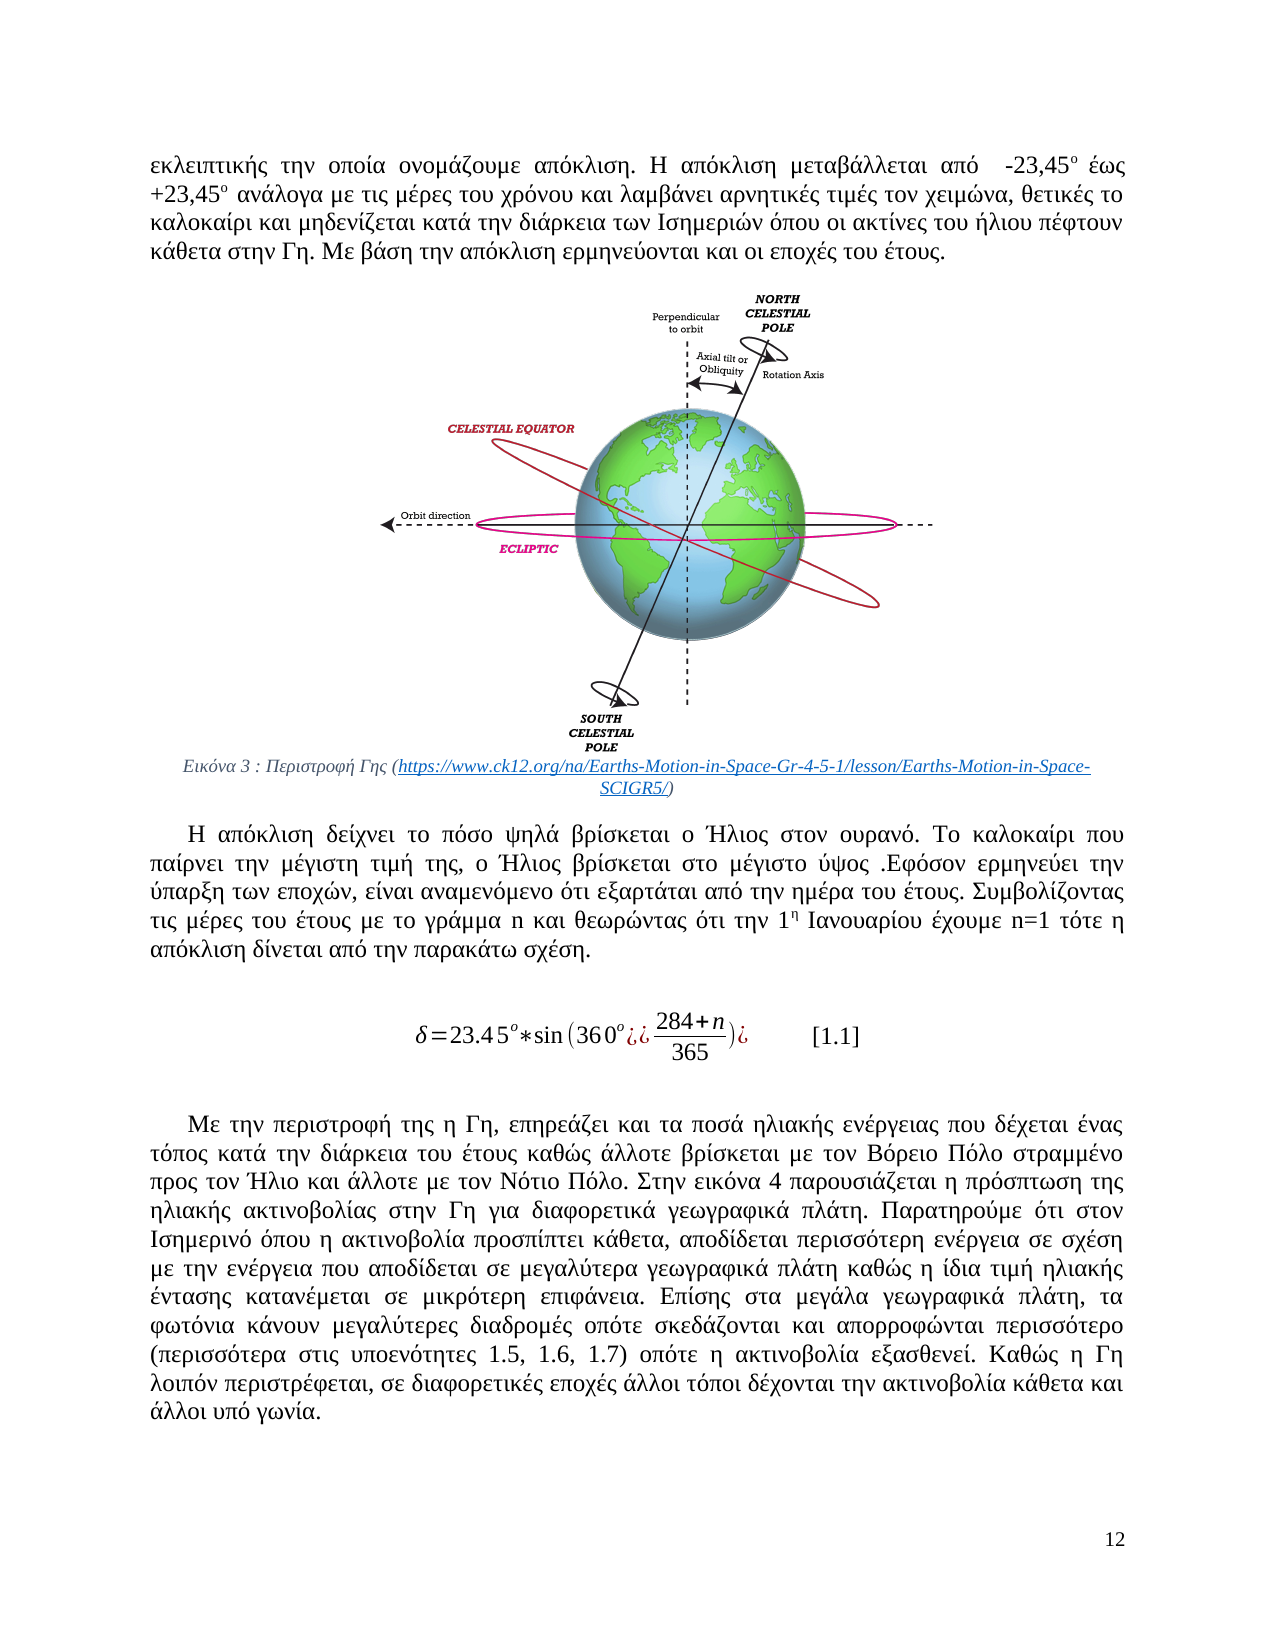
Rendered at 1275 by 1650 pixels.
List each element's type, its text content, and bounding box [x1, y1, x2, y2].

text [150, 150, 1125, 265]
text Εικόνα 3 : Περιστροφή Γης (https://www.ck12.org/na/Earths-Motion-in-Space-Gr-4-5-1/lesson/Earths-Motion-in-Space-SCIGR5/) [150, 755, 1125, 798]
text Η απόκλιση δείχνει το πόσο ψηλά βρίσκεται ο Ήλιος στον ουρανό. Το καλοκαίρι που παίρνει την μέγιστη τιμή της, ο Ήλιος βρίσκεται στο μέγιστο ύψος .Εφόσον ερμηνεύει την ύπαρξη των εποχών, είναι αναμενόμενο ότι εξαρτάται από την ημέρα του έτους. Συμβολίζοντας τις μέρες του έτους με το γράμμα n και θεωρώντας ότι την 1η Ιανουαρίου έχουμε n=1 τότε η απόκλιση δίνεται από την παρακάτω σχέση. [150, 819, 1125, 963]
picture [380, 293, 933, 755]
text [1.1] [150, 1008, 1125, 1067]
text Με την περιστροφή της η Γη, επηρεάζει και τα ποσά ηλιακής ενέργειας που δέχεται ένας τόπος κατά την διάρκεια του έτους καθώς άλλοτε βρίσκεται με τον Βόρειο Πόλο στραμμένο προς τον Ήλιο και άλλοτε με τον Νότιο Πόλο. Στην εικόνα 4 παρουσιάζεται η πρόσπτωση της ηλιακής ακτινοβολίας στην Γη για διαφορετικά γεωγραφικά πλάτη. Παρατηρούμε ότι στον Ισημερινό όπου η ακτινοβολία προσπίπτει κάθετα, αποδίδεται περισσότερη ενέργεια σε σχέση με την ενέργεια που αποδίδεται σε μεγαλύτερα γεωγραφικά πλάτη καθώς η ίδια τιμή ηλιακής έντασης κατανέμεται σε μικρότερη επιφάνεια. Επίσης στα μεγάλα γεωγραφικά πλάτη, τα φωτόνια κάνουν μεγαλύτερες διαδρομές οπότε σκεδάζονται και απορροφώνται περισσότερο (περισσότερα στις υποενότητες 1.5, 1.6, 1.7) οπότε η ακτινοβολία εξασθενεί. Καθώς η Γη λοιπόν περιστρέφεται, σε διαφορετικές εποχές άλλοι τόποι δέχονται την ακτινοβολία κάθετα και άλλοι υπό γωνία. [150, 1109, 1125, 1425]
